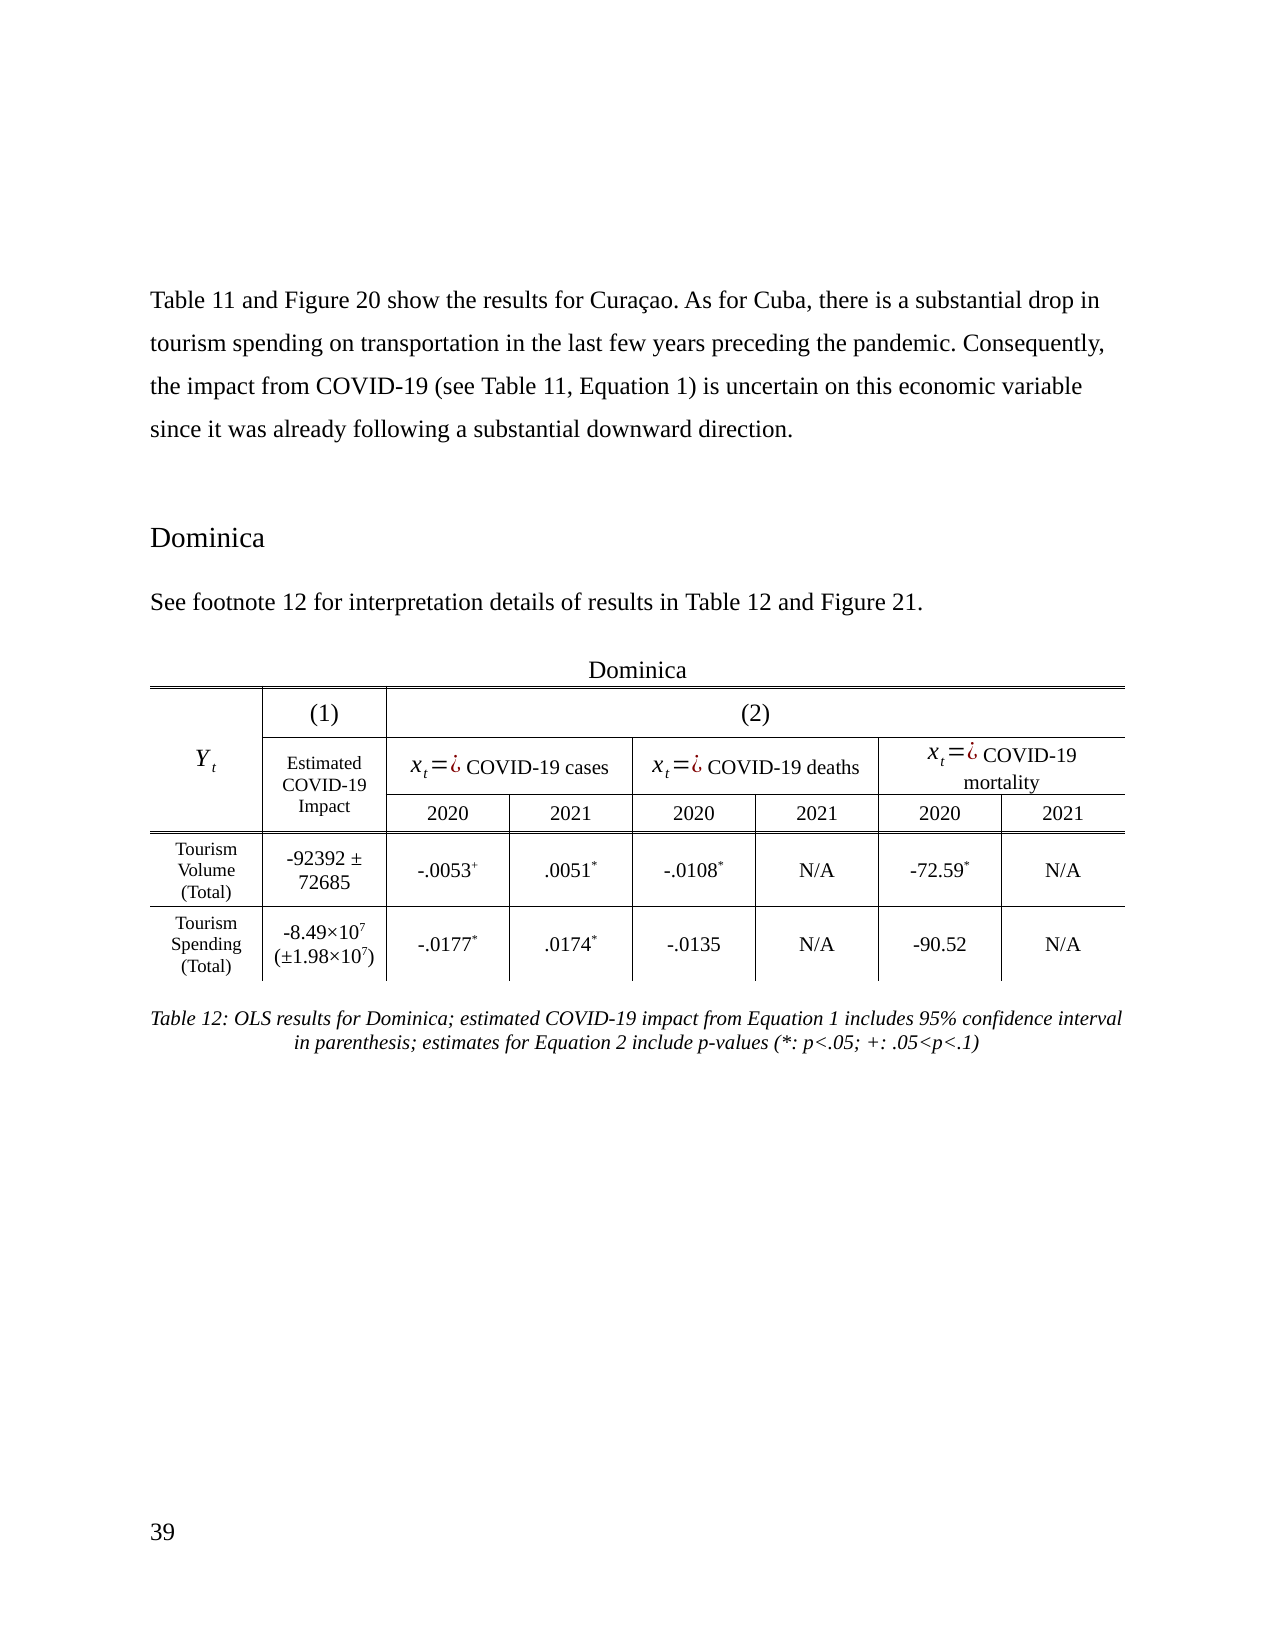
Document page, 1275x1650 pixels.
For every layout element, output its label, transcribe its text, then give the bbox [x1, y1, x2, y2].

table_cell 2020 [879, 795, 1001, 831]
table_cell Estimated COVID-19 Impact [263, 738, 386, 831]
table_cell .0051* [510, 834, 632, 906]
text Table 11 and Figure 20 show the results for Curaçao. As for Cuba, there is a substantial drop in tourism spending on transportation in the last few years preceding the pandemic. Consequently, the impact from COVID-19 (see Table 11, Equation 1) is uncertain on this economic variable since it was already following a substantial downward direction. [150, 285, 1125, 443]
table_cell -.0108* [633, 834, 755, 906]
table_cell -.0053+ [387, 834, 509, 906]
table_cell COVID-19 mortality [879, 738, 1124, 794]
table_cell -.0135 [633, 907, 755, 981]
table_cell .0174* [510, 907, 632, 981]
table_cell -90.52 [879, 907, 1001, 981]
table_cell COVID-19 deaths [633, 738, 878, 794]
table_cell -.0177* [387, 907, 509, 981]
table_cell N/A [756, 907, 878, 981]
table_cell 2021 [1002, 795, 1124, 831]
table_cell -72.59* [879, 834, 1001, 906]
table_cell (2) [387, 689, 1124, 737]
table_cell 2020 [387, 795, 509, 831]
table_header Dominica [150, 656, 1124, 686]
table_cell COVID-19 cases [387, 738, 632, 794]
table_cell N/A [1002, 834, 1124, 906]
table_cell 2021 [510, 795, 632, 831]
table_cell 2021 [756, 795, 878, 831]
table_cell N/A [1002, 907, 1124, 981]
subtitle Dominica [150, 520, 1125, 554]
table_cell Tourism Volume (Total) [150, 834, 262, 906]
text Table : OLS results for Dominica; estimated COVID-19 impact from Equation 1 includes 95% confidence interval in parenthesis; estimates for Equation 2 include p-values (*: p<.05; +: .05<p<.1) [150, 1006, 1125, 1054]
table_cell Tourism Spending (Total) [150, 907, 262, 981]
table_cell (1) [263, 689, 386, 737]
text See footnote 12 for interpretation details of results in Table 12 and Figure 21. [150, 587, 1125, 616]
table_cell [150, 689, 262, 831]
table_cell -92392 ± 72685 [263, 834, 386, 906]
table_cell 2020 [633, 795, 755, 831]
table_cell -8.49×107 (±1.98×107) [263, 907, 386, 981]
table_cell N/A [756, 834, 878, 906]
